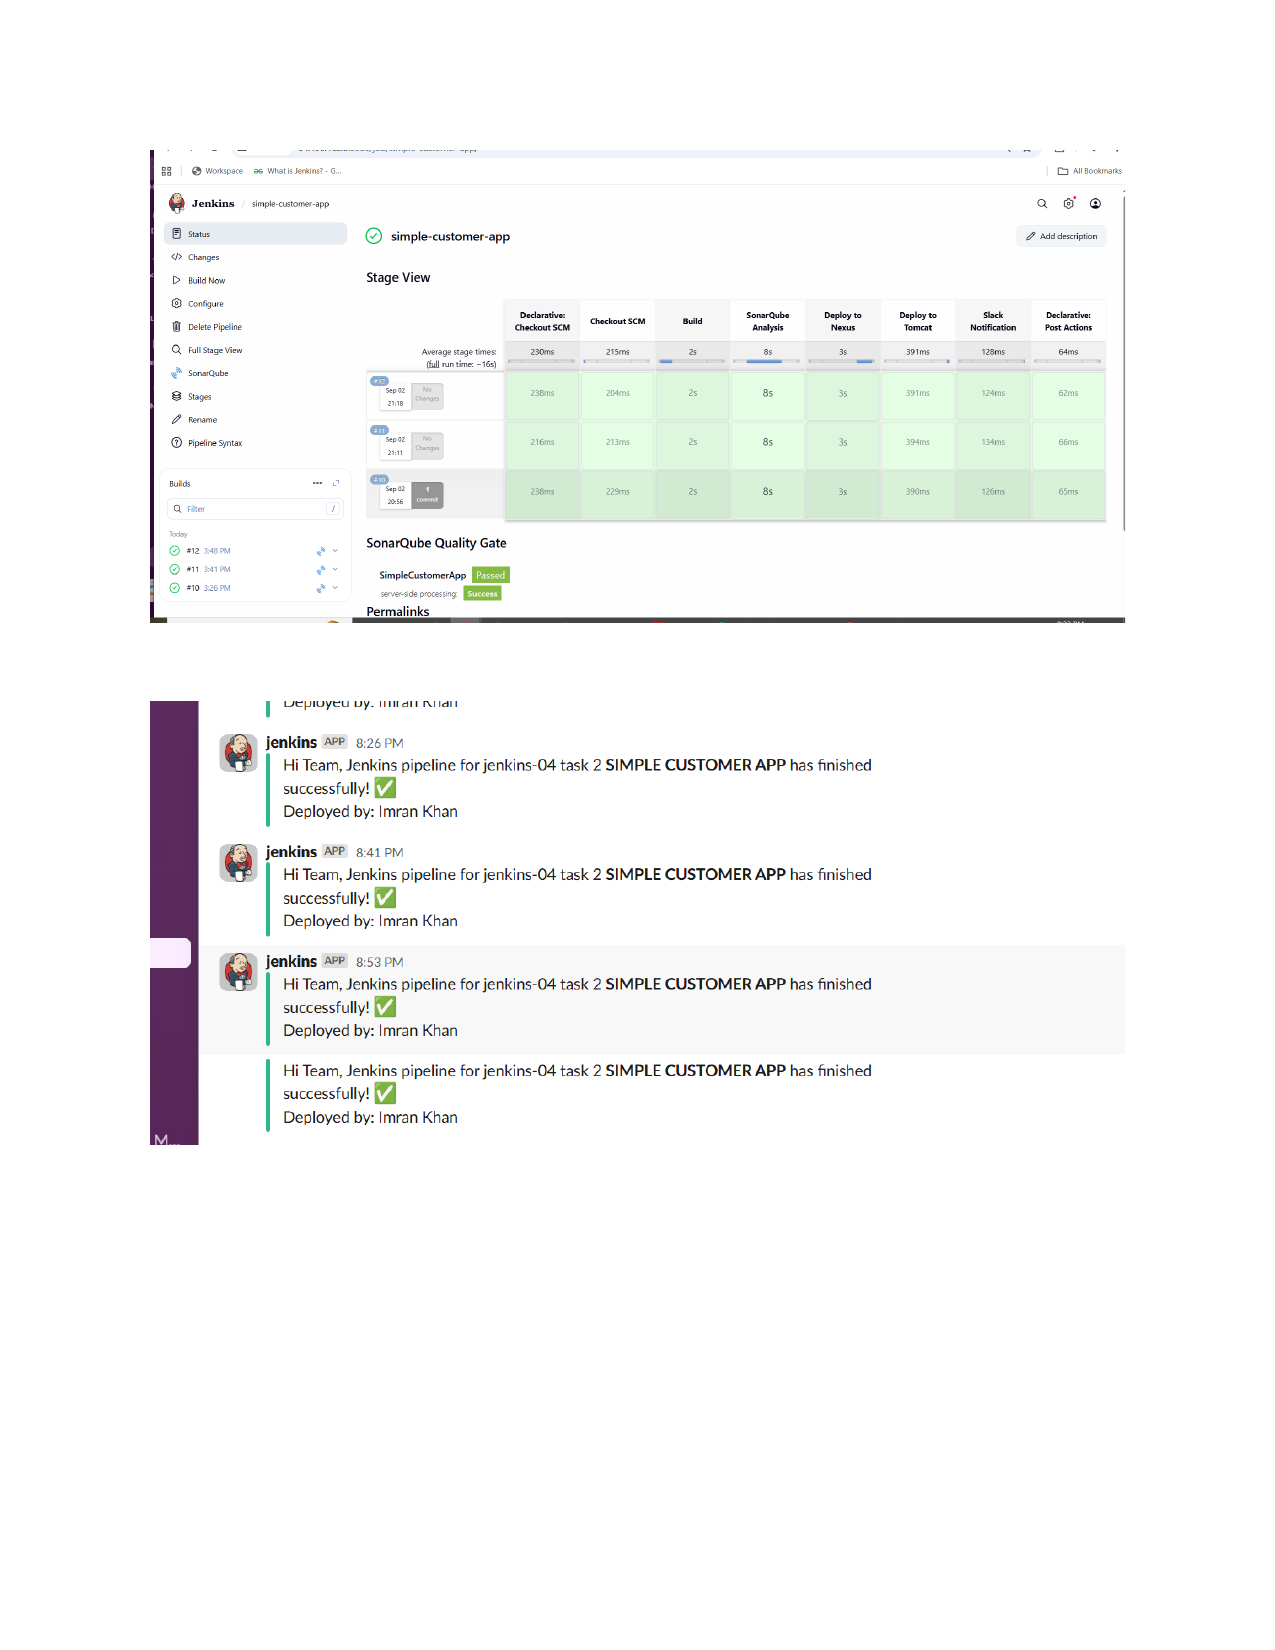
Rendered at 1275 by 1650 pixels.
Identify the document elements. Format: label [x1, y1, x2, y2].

picture [150, 701, 1125, 1145]
picture [150, 150, 1125, 623]
